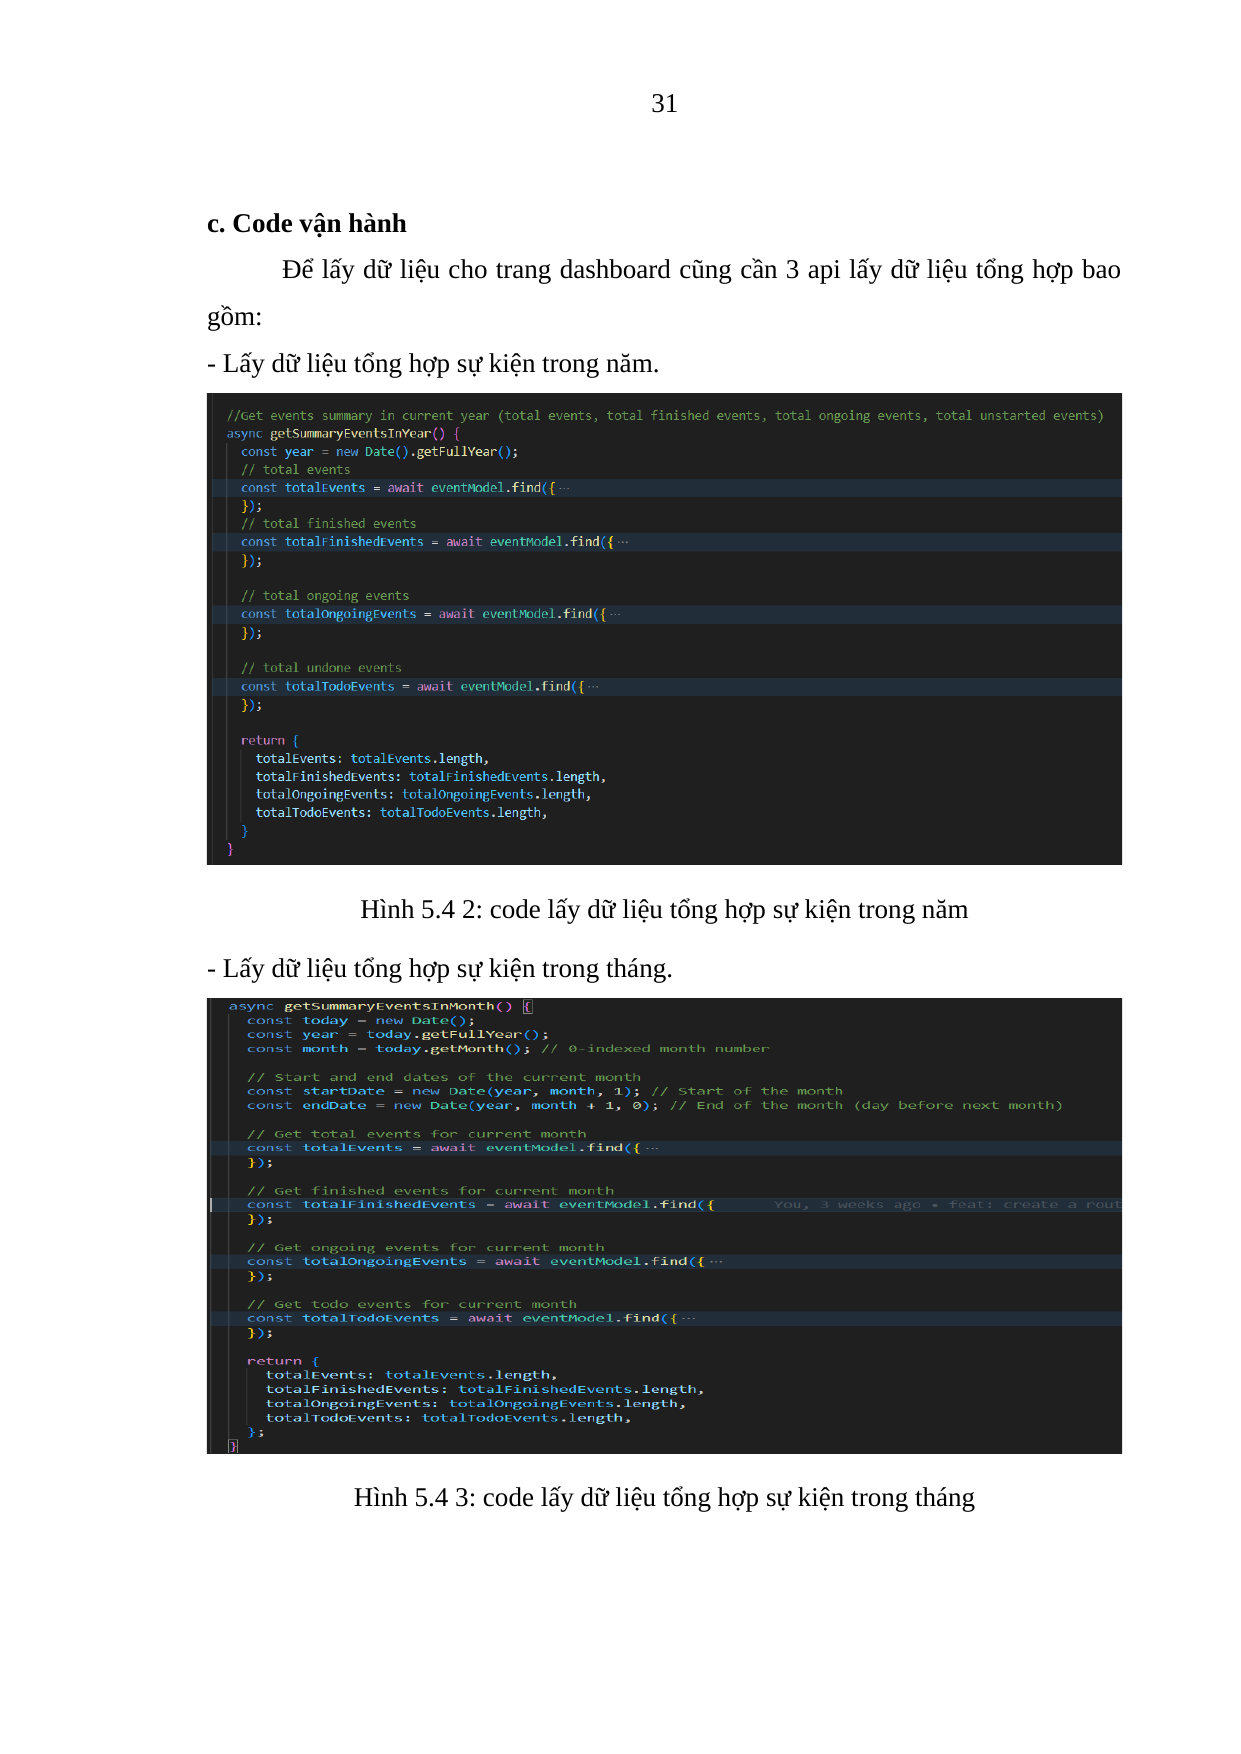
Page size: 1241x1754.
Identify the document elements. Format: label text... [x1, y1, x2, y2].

text Hình 5.4 2: code lấy dữ liệu tổng hợp sự kiện trong năm [207, 893, 1122, 924]
text Hình 5.4 3: code lấy dữ liệu tổng hợp sự kiện trong tháng [207, 1482, 1122, 1513]
text c. Code vận hành [207, 207, 1122, 238]
text - Lấy dữ liệu tổng hợp sự kiện trong năm. [207, 347, 1122, 378]
text - Lấy dữ liệu tổng hợp sự kiện trong tháng. [207, 952, 1122, 983]
text Để lấy dữ liệu cho trang dashboard cũng cần 3 api lấy dữ liệu tổng hợp bao gồm: [207, 253, 1122, 331]
picture [206, 393, 1123, 865]
picture [206, 998, 1123, 1454]
